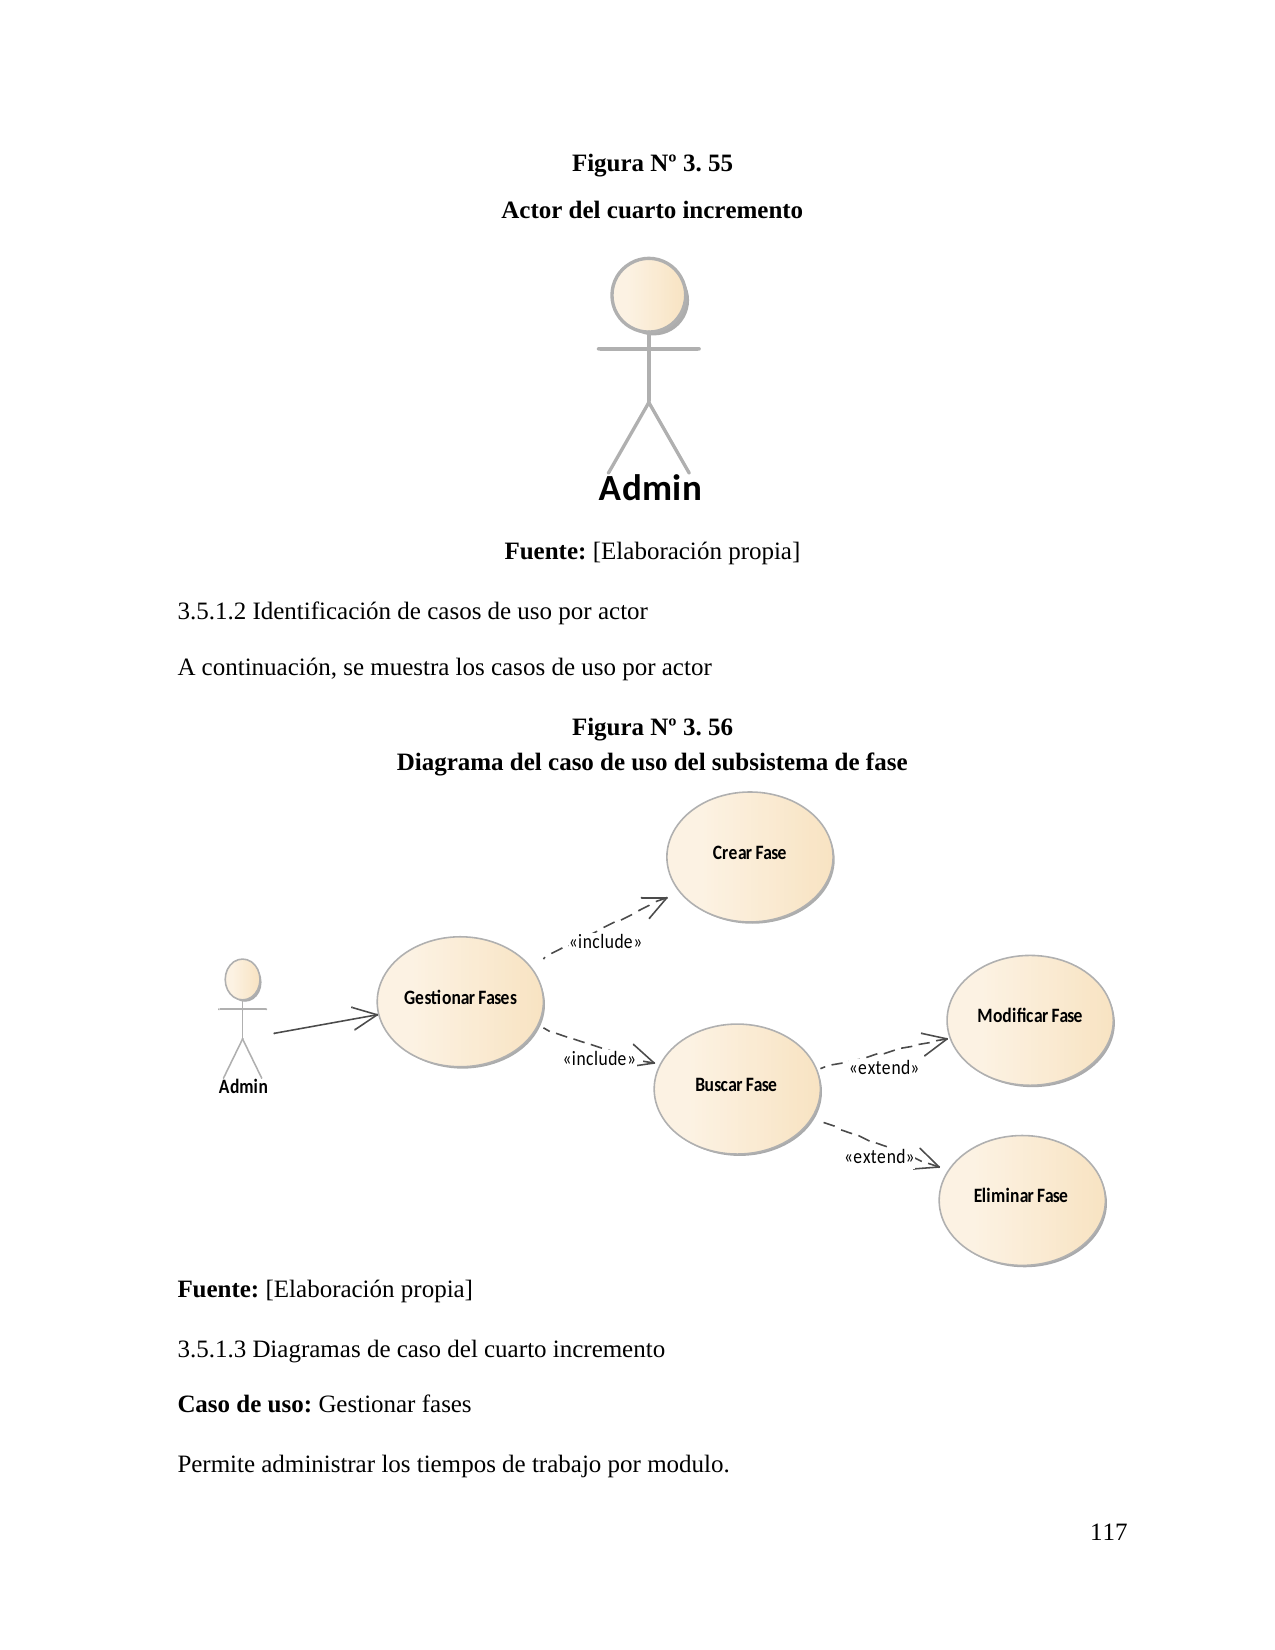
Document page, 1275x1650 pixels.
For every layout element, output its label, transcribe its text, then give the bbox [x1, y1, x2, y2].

text A continuación, se muestra los casos de uso por actor [177, 652, 1127, 681]
text Caso de uso: Gestionar fases [177, 1389, 1127, 1418]
subtitle Figura Nº 3. 55 [177, 148, 1127, 176]
text Permite administrar los tiempos de trabajo por modulo. [177, 1449, 1127, 1478]
subtitle Diagrama del caso de uso del subsistema de fase [177, 747, 1127, 776]
subtitle Actor del cuarto incremento [177, 195, 1127, 224]
subtitle Identificación de casos de uso por actor [177, 596, 1127, 625]
text Fuente: [Elaboración propia] [177, 536, 1127, 565]
subtitle Diagramas de caso del cuarto incremento [177, 1334, 1127, 1363]
subtitle Figura Nº 3. 56 [177, 712, 1127, 740]
text Fuente: [Elaboración propia] [177, 1274, 1127, 1303]
